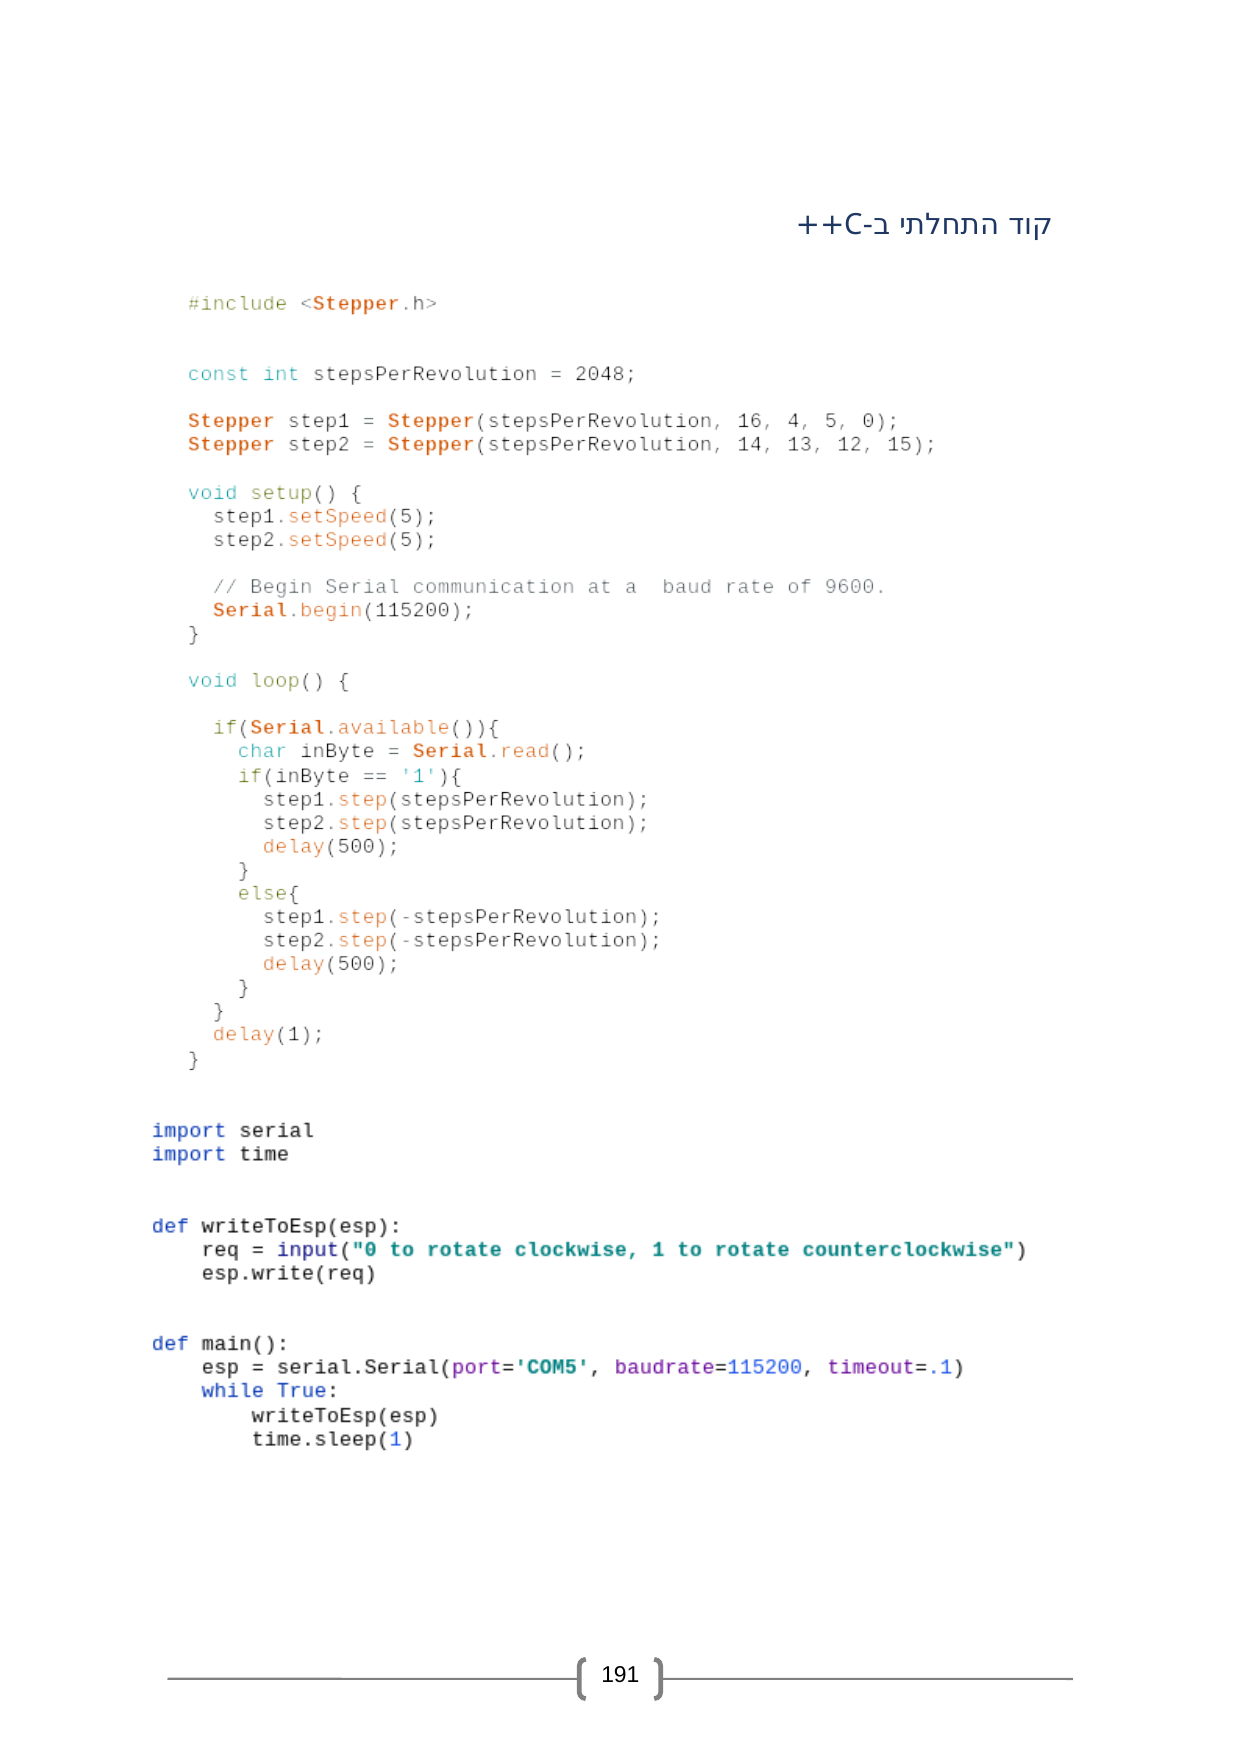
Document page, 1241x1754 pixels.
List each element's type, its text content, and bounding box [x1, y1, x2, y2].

subtitle קוד התחלתי ב-C++ [187, 203, 1053, 243]
